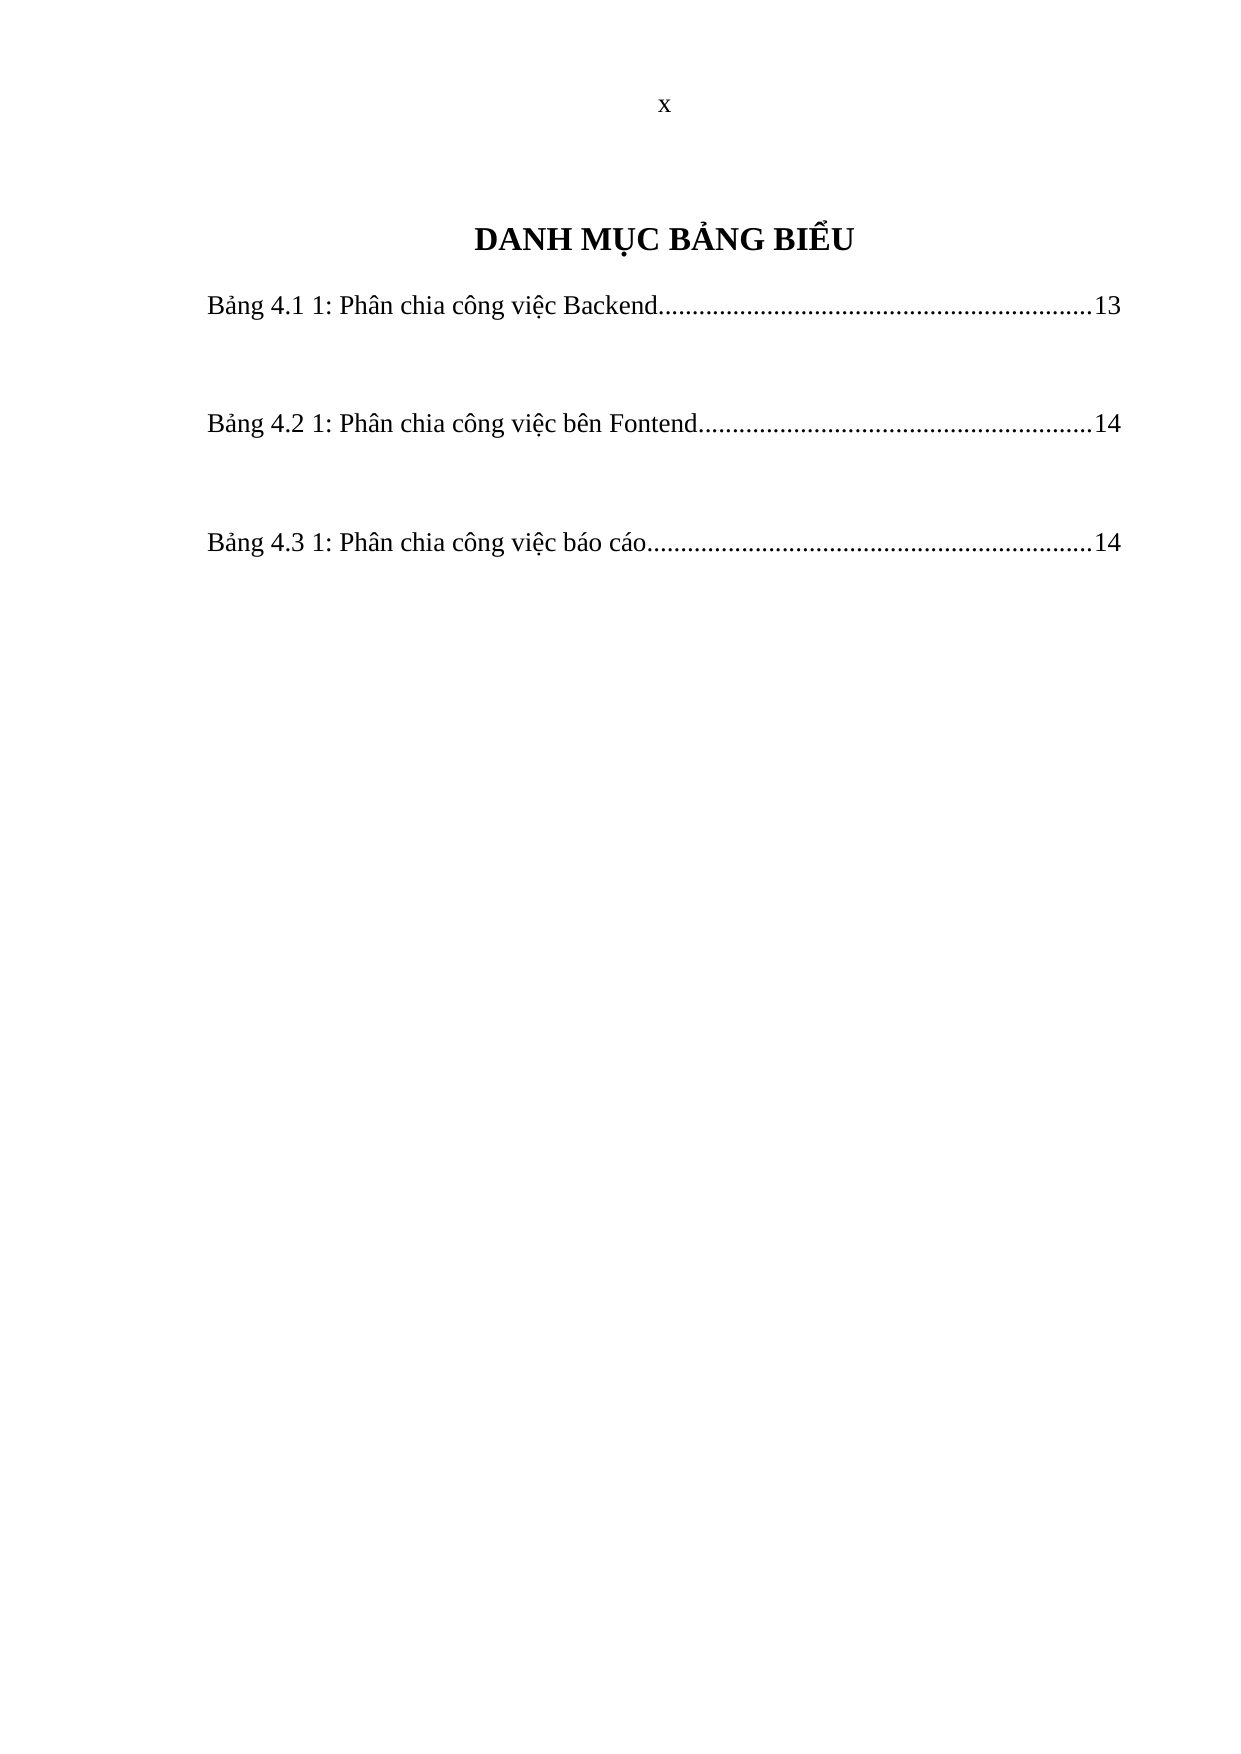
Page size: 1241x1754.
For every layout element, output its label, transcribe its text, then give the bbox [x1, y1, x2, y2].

text Bảng 4.1 1: Phân chia công việc Backend. 13 [207, 289, 1122, 320]
text Bảng 4.3 1: Phân chia công việc báo cáo 14 [207, 526, 1122, 557]
subtitle DANH MỤC BẢNG BIỂU [207, 219, 1122, 258]
text Bảng 4.2 1: Phân chia công việc bên Fontend. 14 [207, 408, 1122, 439]
